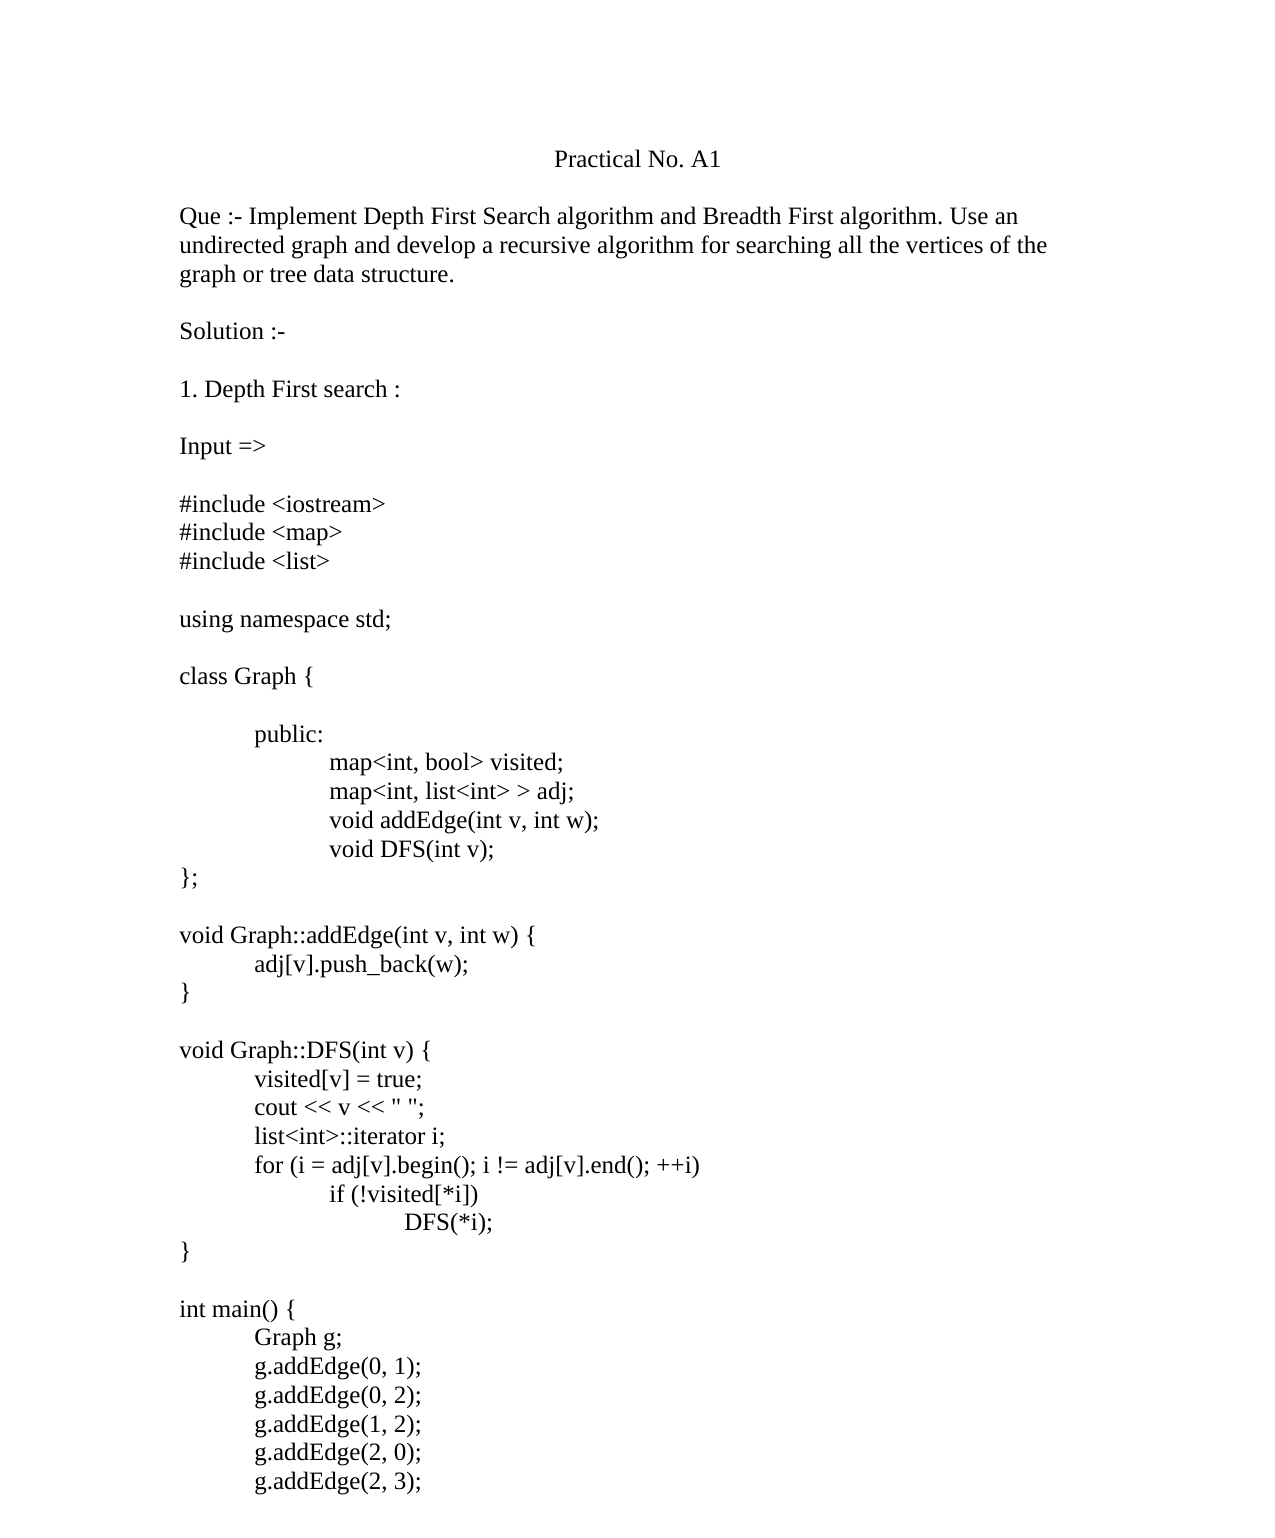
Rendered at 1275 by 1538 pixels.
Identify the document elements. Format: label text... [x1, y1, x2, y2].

text class Graph { [179, 661, 1096, 690]
text #include <map> [179, 517, 1096, 546]
text visited[v] = true; [179, 1064, 1096, 1092]
text } [179, 977, 1096, 1006]
text for (i = adj[v].begin(); i != adj[v].end(); ++i) [179, 1150, 1096, 1179]
text int main() { [179, 1294, 1096, 1322]
text map<int, bool> visited; [179, 747, 1096, 776]
text public: [179, 719, 1096, 747]
text #include <list> [179, 546, 1096, 575]
text Practical No. A1 [179, 144, 1096, 172]
text void DFS(int v); [179, 834, 1096, 862]
text Solution :- [179, 316, 1096, 345]
text if (!visited[*i]) [179, 1179, 1096, 1207]
text Graph g; [179, 1322, 1096, 1351]
text } [179, 1236, 1096, 1265]
text Input => [179, 431, 1096, 460]
text }; [179, 862, 1096, 891]
text using namespace std; [179, 604, 1096, 632]
text g.addEdge(0, 2); [179, 1380, 1096, 1409]
text g.addEdge(0, 1); [179, 1351, 1096, 1380]
text g.addEdge(2, 0); [179, 1437, 1096, 1466]
text adj[v].push_back(w); [179, 949, 1096, 977]
text DFS(*i); [179, 1207, 1096, 1236]
text void Graph::addEdge(int v, int w) { [179, 920, 1096, 949]
text map<int, list<int> > adj; [179, 776, 1096, 805]
text list<int>::iterator i; [179, 1121, 1096, 1150]
text cout << v << " "; [179, 1092, 1096, 1121]
text #include <iostream> [179, 489, 1096, 517]
text 1. Depth First search : [179, 374, 1096, 402]
text void Graph::DFS(int v) { [179, 1035, 1096, 1064]
text Que :- Implement Depth First Search algorithm and Breadth First algorithm. Use an undirected graph and develop a recursive algorithm for searching all the vertices of the graph or tree data structure. [179, 201, 1096, 287]
text g.addEdge(2, 3); [179, 1466, 1096, 1495]
text g.addEdge(1, 2); [179, 1409, 1096, 1437]
text void addEdge(int v, int w); [179, 805, 1096, 834]
